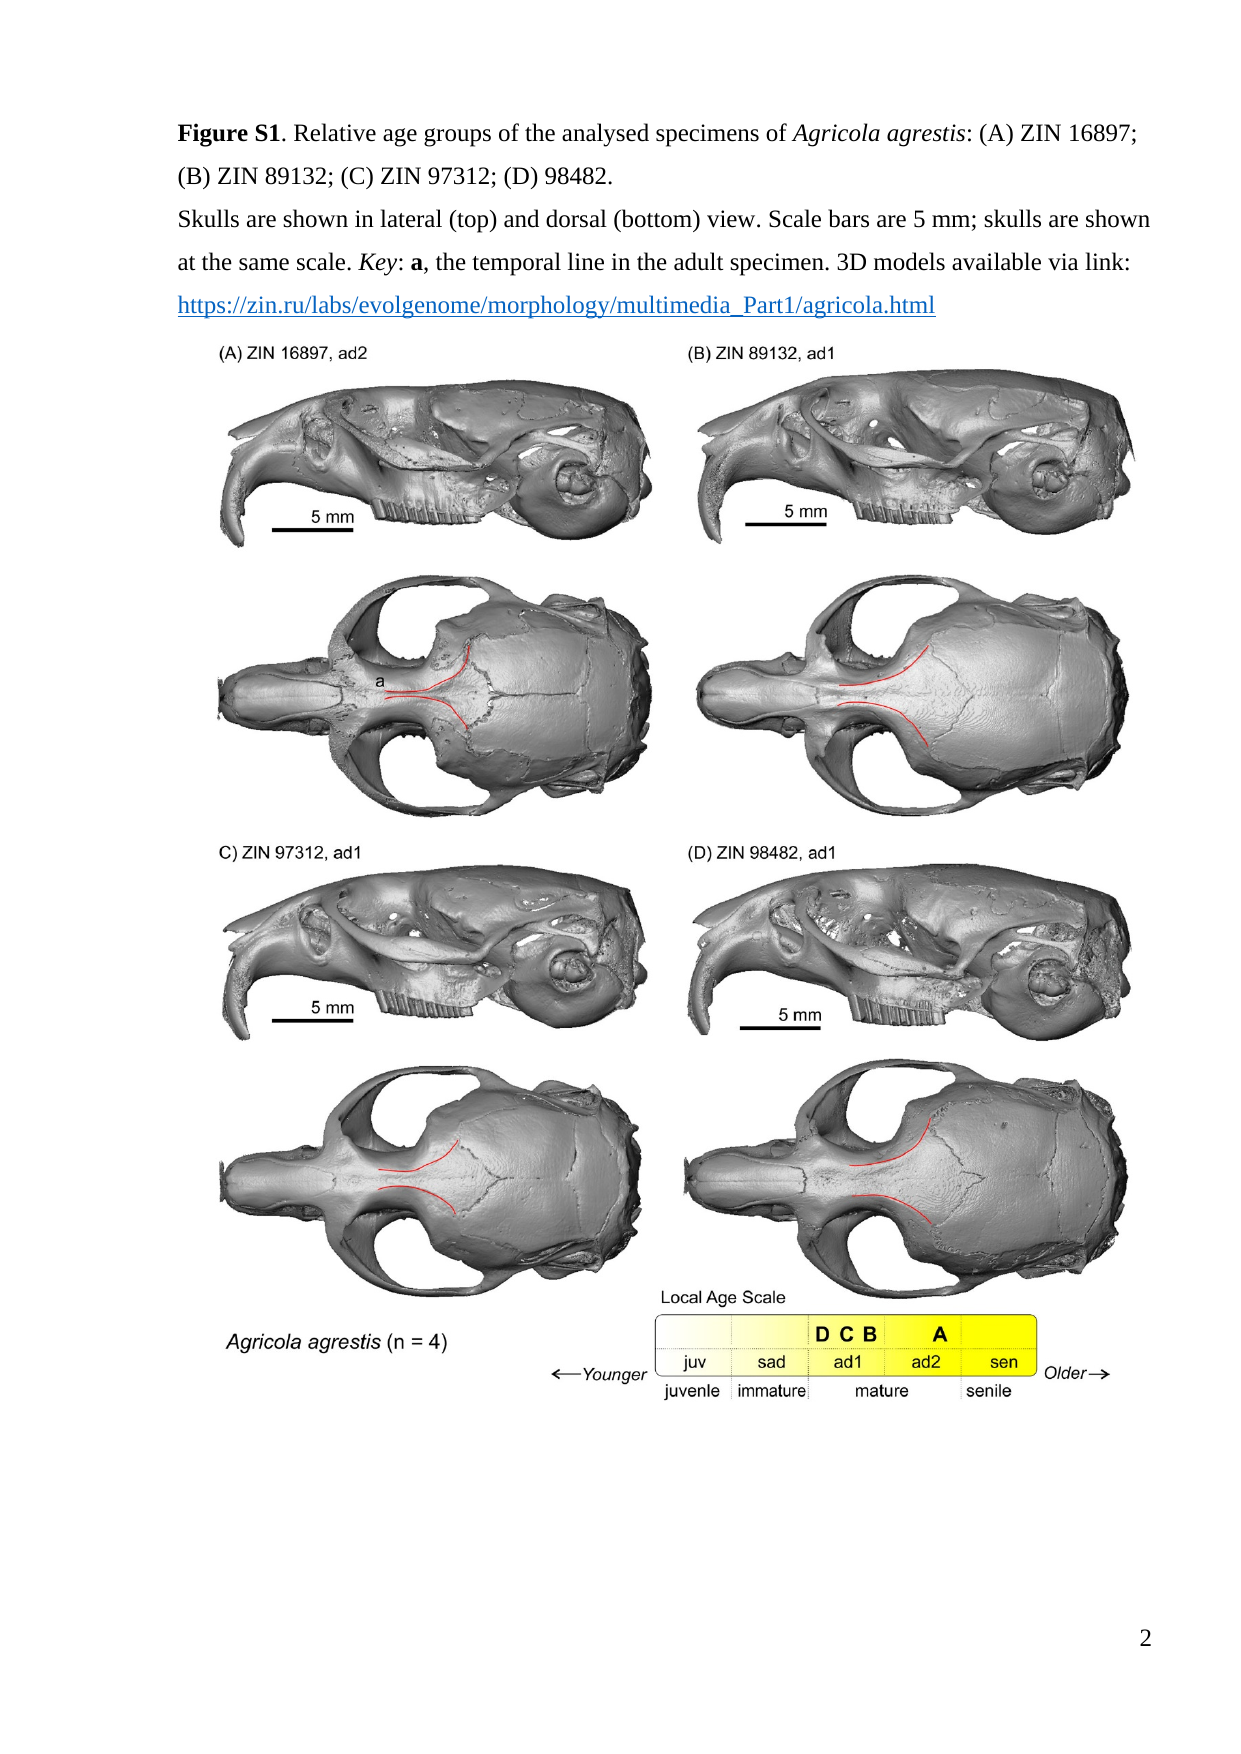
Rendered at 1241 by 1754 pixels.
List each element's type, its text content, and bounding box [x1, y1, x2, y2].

picture [177, 333, 1153, 1412]
text Figure S1. Relative age groups of the analysed specimens of Agricola agrestis: (A) ZIN 16897; (B) ZIN 89132; (C) ZIN 97312; (D) 98482. [177, 118, 1152, 190]
text Skulls are shown in lateral (top) and dorsal (bottom) view. Scale bars are 5 mm; skulls are shown at the same scale. Key: a, the temporal line in the adult specimen. 3D models available via link: https://zin.ru/labs/evolgenome/morphology/multimedia_Part1/agricola.html [177, 204, 1152, 319]
